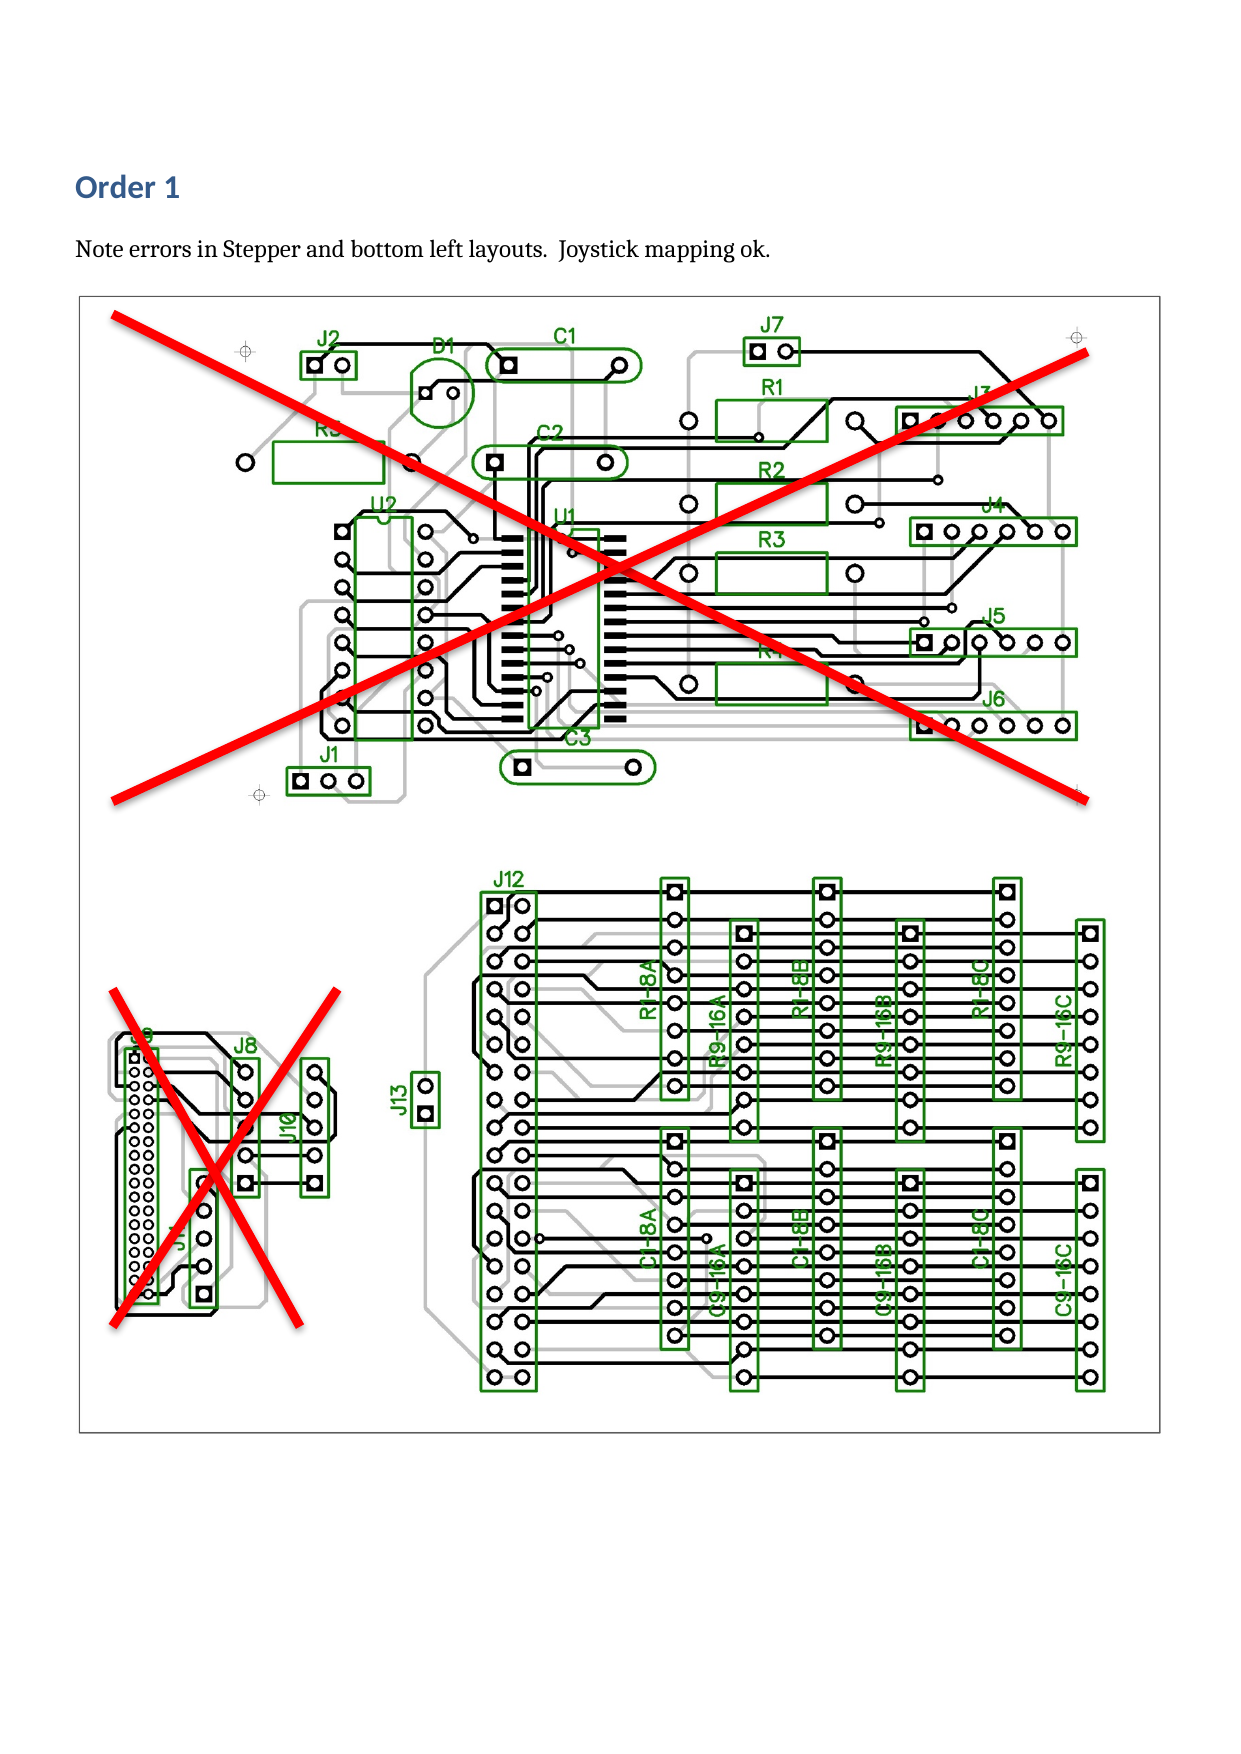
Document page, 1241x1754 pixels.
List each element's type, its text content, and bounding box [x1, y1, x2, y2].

picture [75, 292, 1165, 1438]
text Note errors in Stepper and bottom left layouts. Joystick mapping ok. [75, 235, 1165, 264]
subtitle Order 1 [75, 166, 1165, 206]
